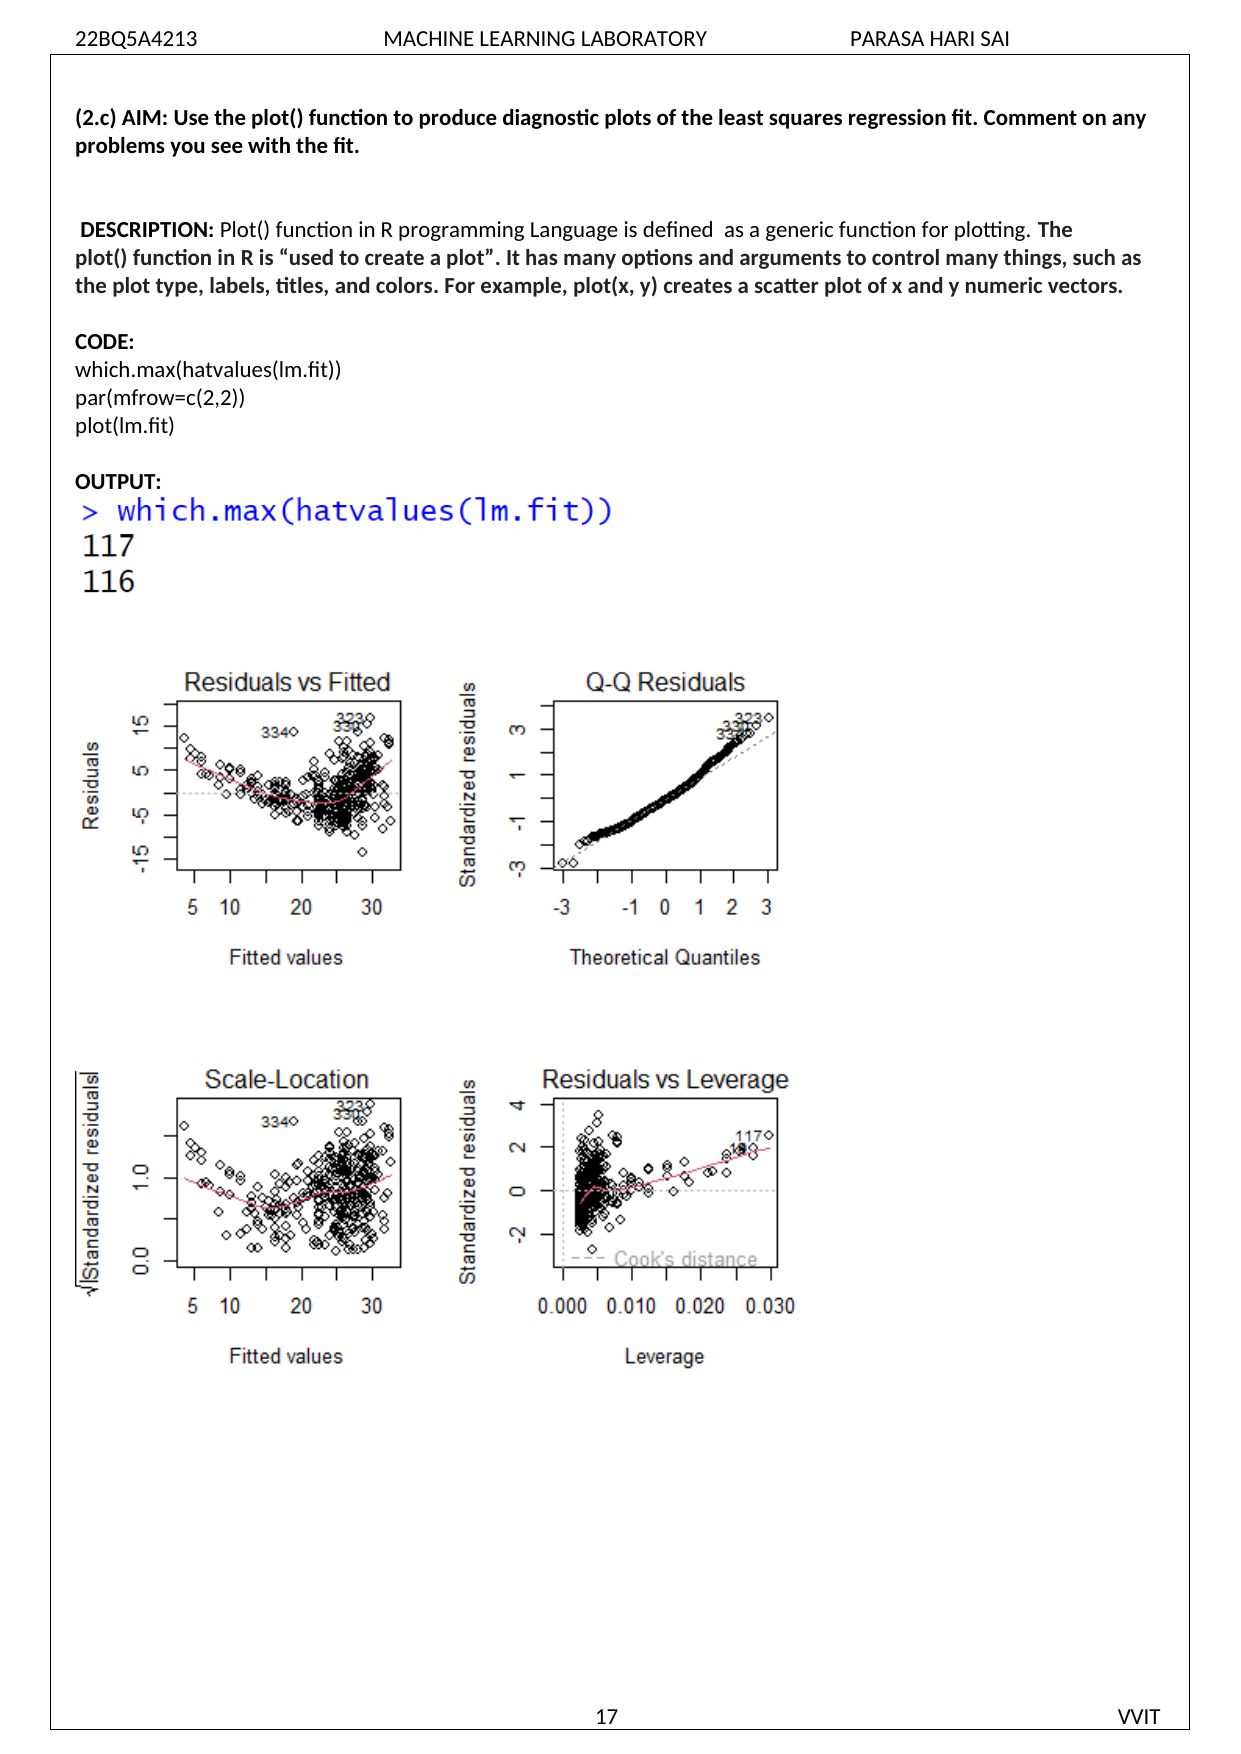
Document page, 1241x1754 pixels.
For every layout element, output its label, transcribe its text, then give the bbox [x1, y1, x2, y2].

text (2.c) AIM: Use the plot() function to produce diagnostic plots of the least squares regression fit. Comment on any problems you see with the fit. [75, 103, 1165, 159]
text CODE: [75, 327, 1165, 355]
text which.max(hatvalues(lm.fit)) [75, 355, 1165, 383]
picture [75, 495, 830, 1395]
text OUTPUT: [75, 467, 1165, 495]
text DESCRIPTION: Plot() function in R programming Language is defined as a generic function for plotting. The plot() function in R is “used to create a plot”. It has many options and arguments to control many things, such as the plot type, labels, titles, and colors. For example, plot(x, y) creates a scatter plot of x and y numeric vectors. [75, 215, 1033, 271]
text plot(lm.fit) [75, 411, 1165, 439]
text par(mfrow=c(2,2)) [75, 383, 1165, 411]
